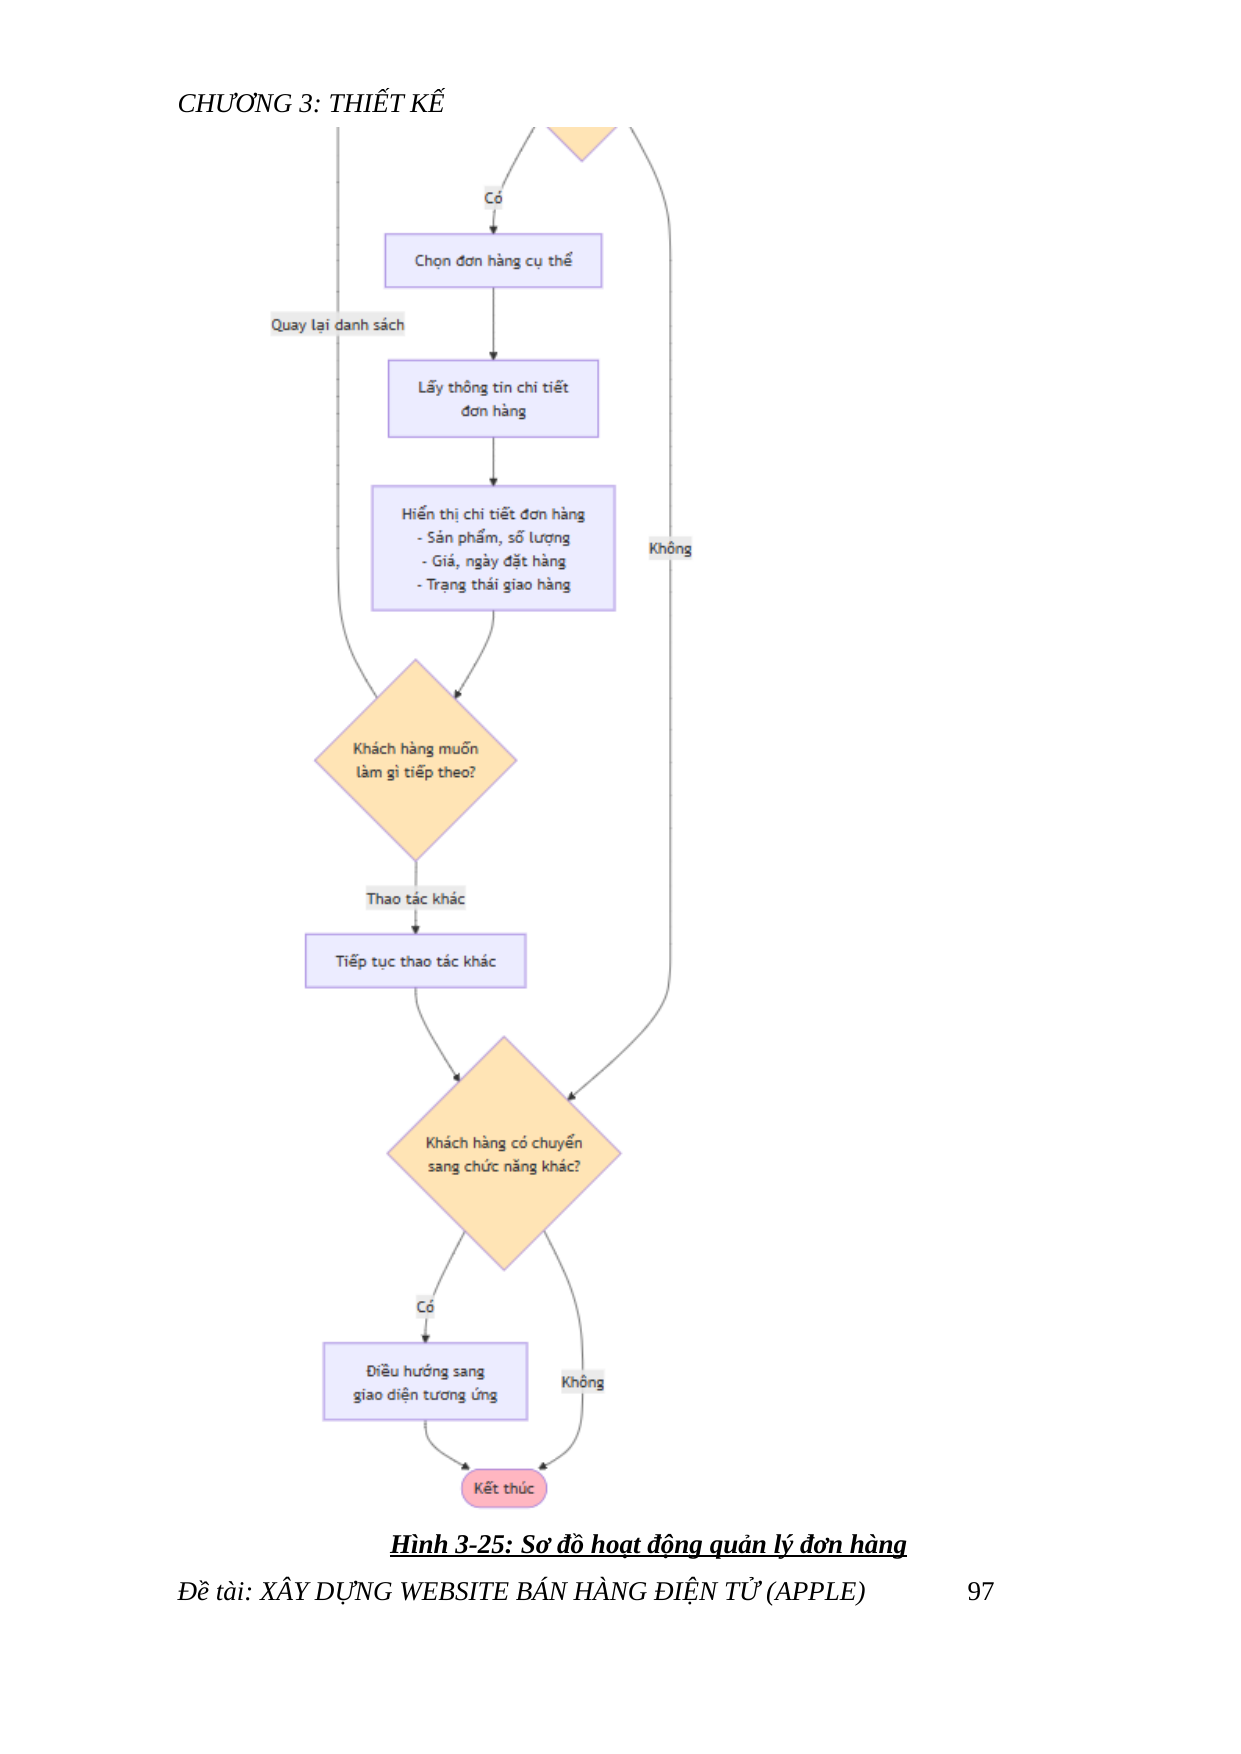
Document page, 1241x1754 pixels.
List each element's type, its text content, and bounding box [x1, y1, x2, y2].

text Hình 3-25: Sơ đồ hoạt động quản lý đơn hàng [177, 1528, 1122, 1559]
picture [177, 127, 901, 1519]
